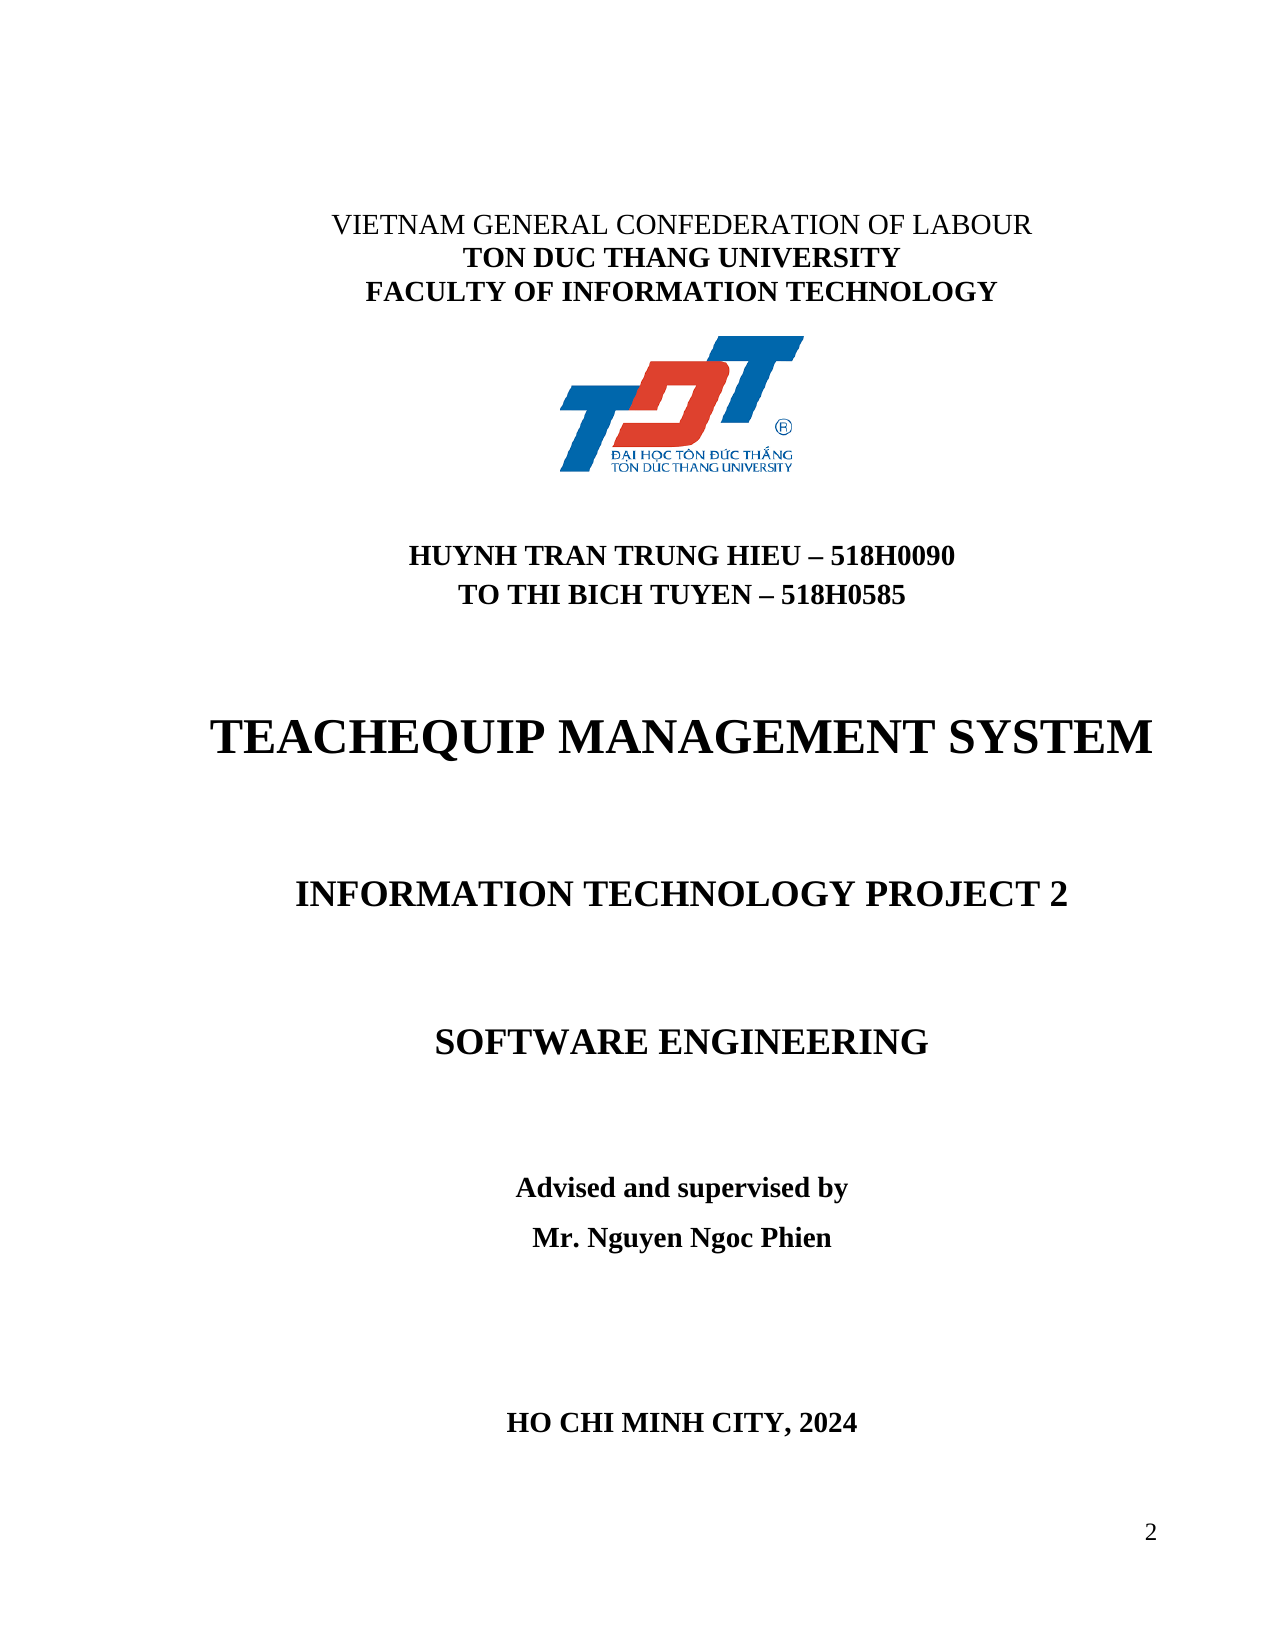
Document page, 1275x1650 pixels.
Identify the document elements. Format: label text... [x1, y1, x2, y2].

text TON DUC THANG UNIVERSITY [207, 240, 1157, 274]
text TEACHEQUIP MANAGEMENT SYSTEM [207, 706, 1157, 764]
text TO THI BICH TUYEN – 518H0585 [207, 577, 1157, 610]
text SOFTWARE ENGINEERING [207, 1020, 1157, 1063]
text FACULTY OF INFORMATION TECHNOLOGY [207, 274, 1157, 307]
text VIETNAM GENERAL CONFEDERATION OF LABOUR [207, 207, 1157, 240]
text HO CHI MINH CITY, 2024 [207, 1405, 1157, 1438]
text INFORMATION TECHNOLOGY PROJECT 2 [207, 871, 1157, 914]
text HUYNH TRAN TRUNG HIEU – 518H0090 [207, 538, 1157, 572]
text Mr. Nguyen Ngoc Phien [207, 1220, 1157, 1254]
picture [560, 336, 804, 472]
text Advised and supervised by [207, 1170, 1157, 1203]
